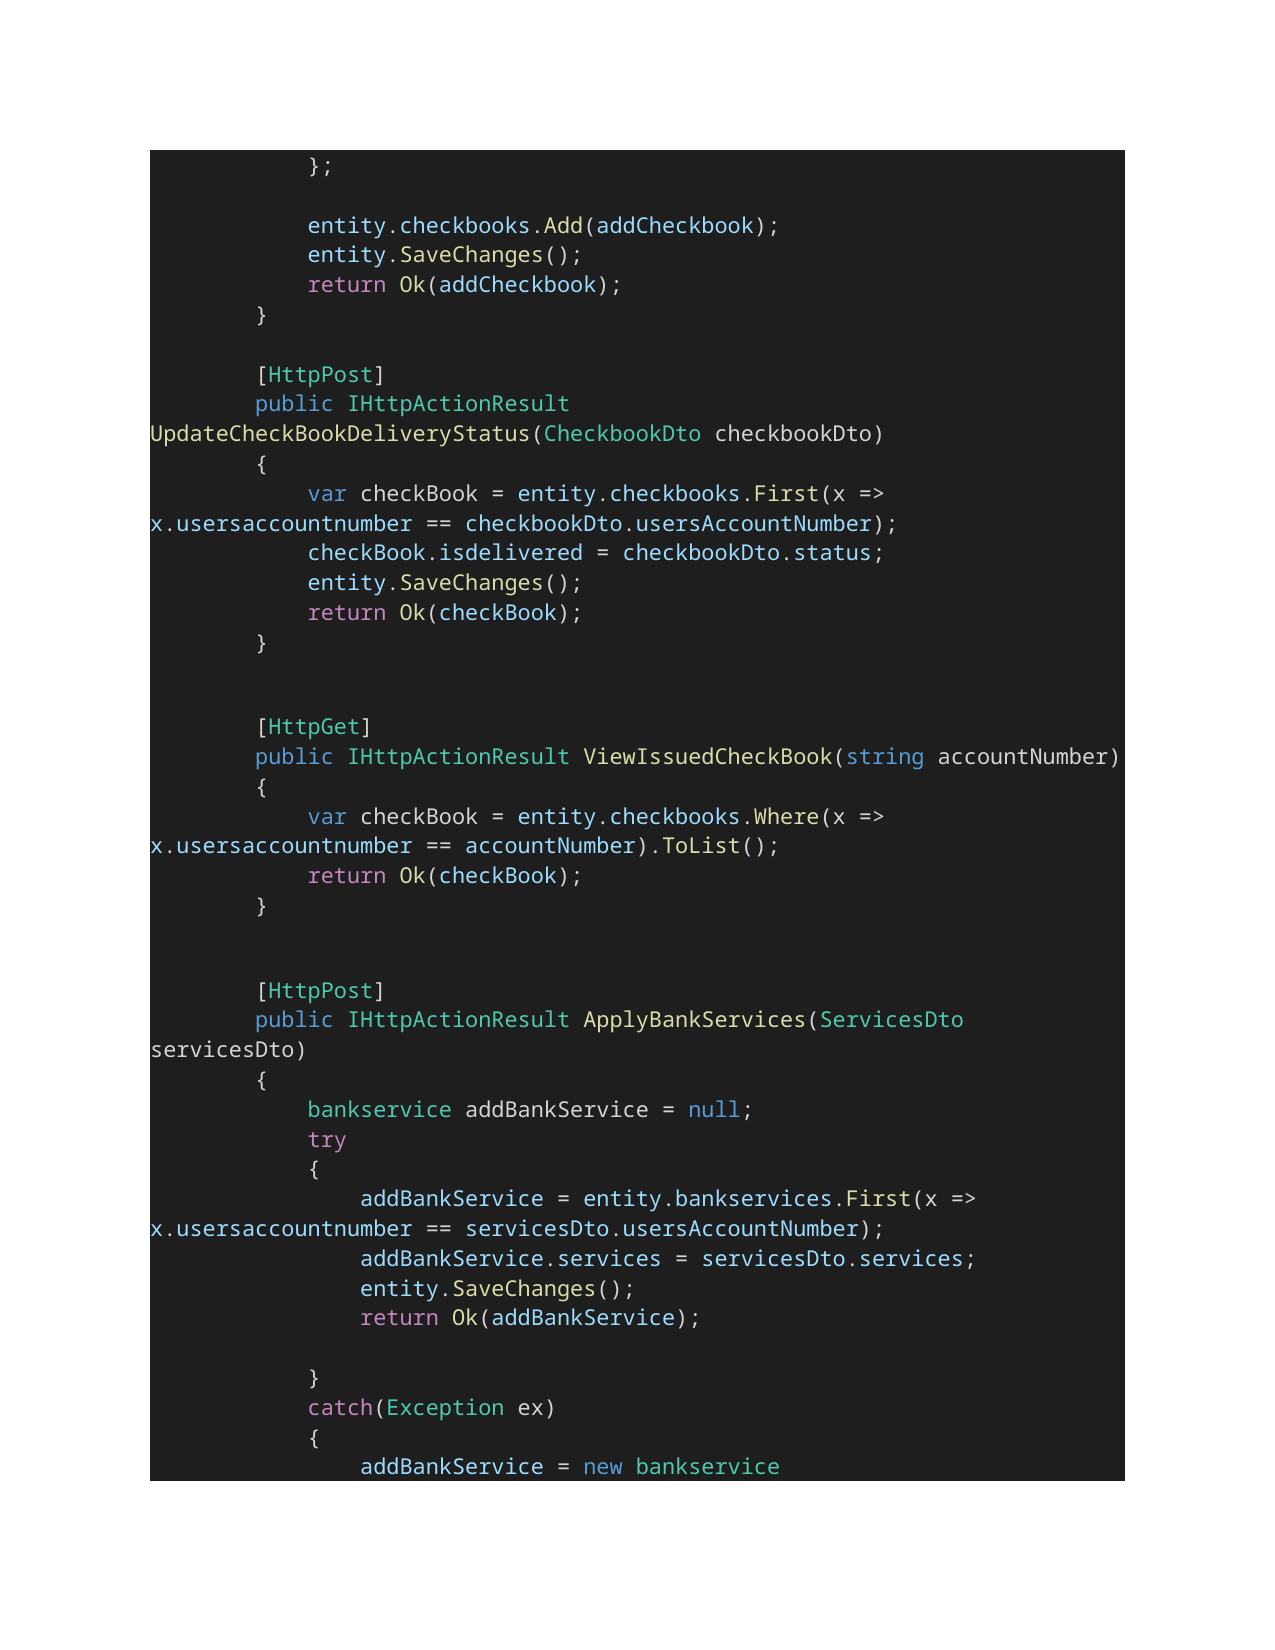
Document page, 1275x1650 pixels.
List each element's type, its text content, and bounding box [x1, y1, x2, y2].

text entity.checkbooks.Add(addCheckbook); [150, 209, 1125, 239]
text [HttpPost] [150, 974, 1125, 1004]
text { [150, 1064, 1125, 1094]
text public IHttpActionResult UpdateCheckBookDeliveryStatus(CheckbookDto checkbookDto) [150, 388, 1125, 448]
text addBankService = entity.bankservices.First(x => x.usersaccountnumber == servicesDto.usersAccountNumber); [150, 1183, 1125, 1243]
text } [150, 627, 1125, 656]
text return Ok(addCheckbook); [150, 269, 1125, 299]
text entity.SaveChanges(); [150, 239, 1125, 269]
text } [150, 890, 1125, 920]
text [HttpGet] [150, 711, 1125, 741]
text { [150, 771, 1125, 801]
text entity.SaveChanges(); [150, 1272, 1125, 1302]
text catch(Exception ex) [150, 1392, 1125, 1421]
text [HttpPost] [150, 358, 1125, 388]
text return Ok(checkBook); [150, 597, 1125, 627]
text addBankService = new bankservice [150, 1451, 1125, 1481]
text try [150, 1123, 1125, 1153]
text checkBook.isdelivered = checkbookDto.status; [150, 537, 1125, 567]
text public IHttpActionResult ApplyBankServices(ServicesDto servicesDto) [150, 1004, 1125, 1064]
text return Ok(addBankService); [150, 1302, 1125, 1332]
text }; [150, 150, 1125, 180]
text public IHttpActionResult ViewIssuedCheckBook(string accountNumber) [150, 741, 1125, 771]
text { [150, 1153, 1125, 1183]
text addBankService.services = servicesDto.services; [150, 1243, 1125, 1272]
text return Ok(checkBook); [150, 860, 1125, 890]
text } [150, 1362, 1125, 1392]
text bankservice addBankService = null; [150, 1094, 1125, 1123]
text var checkBook = entity.checkbooks.First(x => x.usersaccountnumber == checkbookDto.usersAccountNumber); [150, 478, 1125, 537]
text { [150, 1421, 1125, 1451]
text entity.SaveChanges(); [150, 567, 1125, 597]
text } [150, 299, 1125, 329]
text { [150, 448, 1125, 478]
text var checkBook = entity.checkbooks.Where(x => x.usersaccountnumber == accountNumber).ToList(); [150, 801, 1125, 860]
